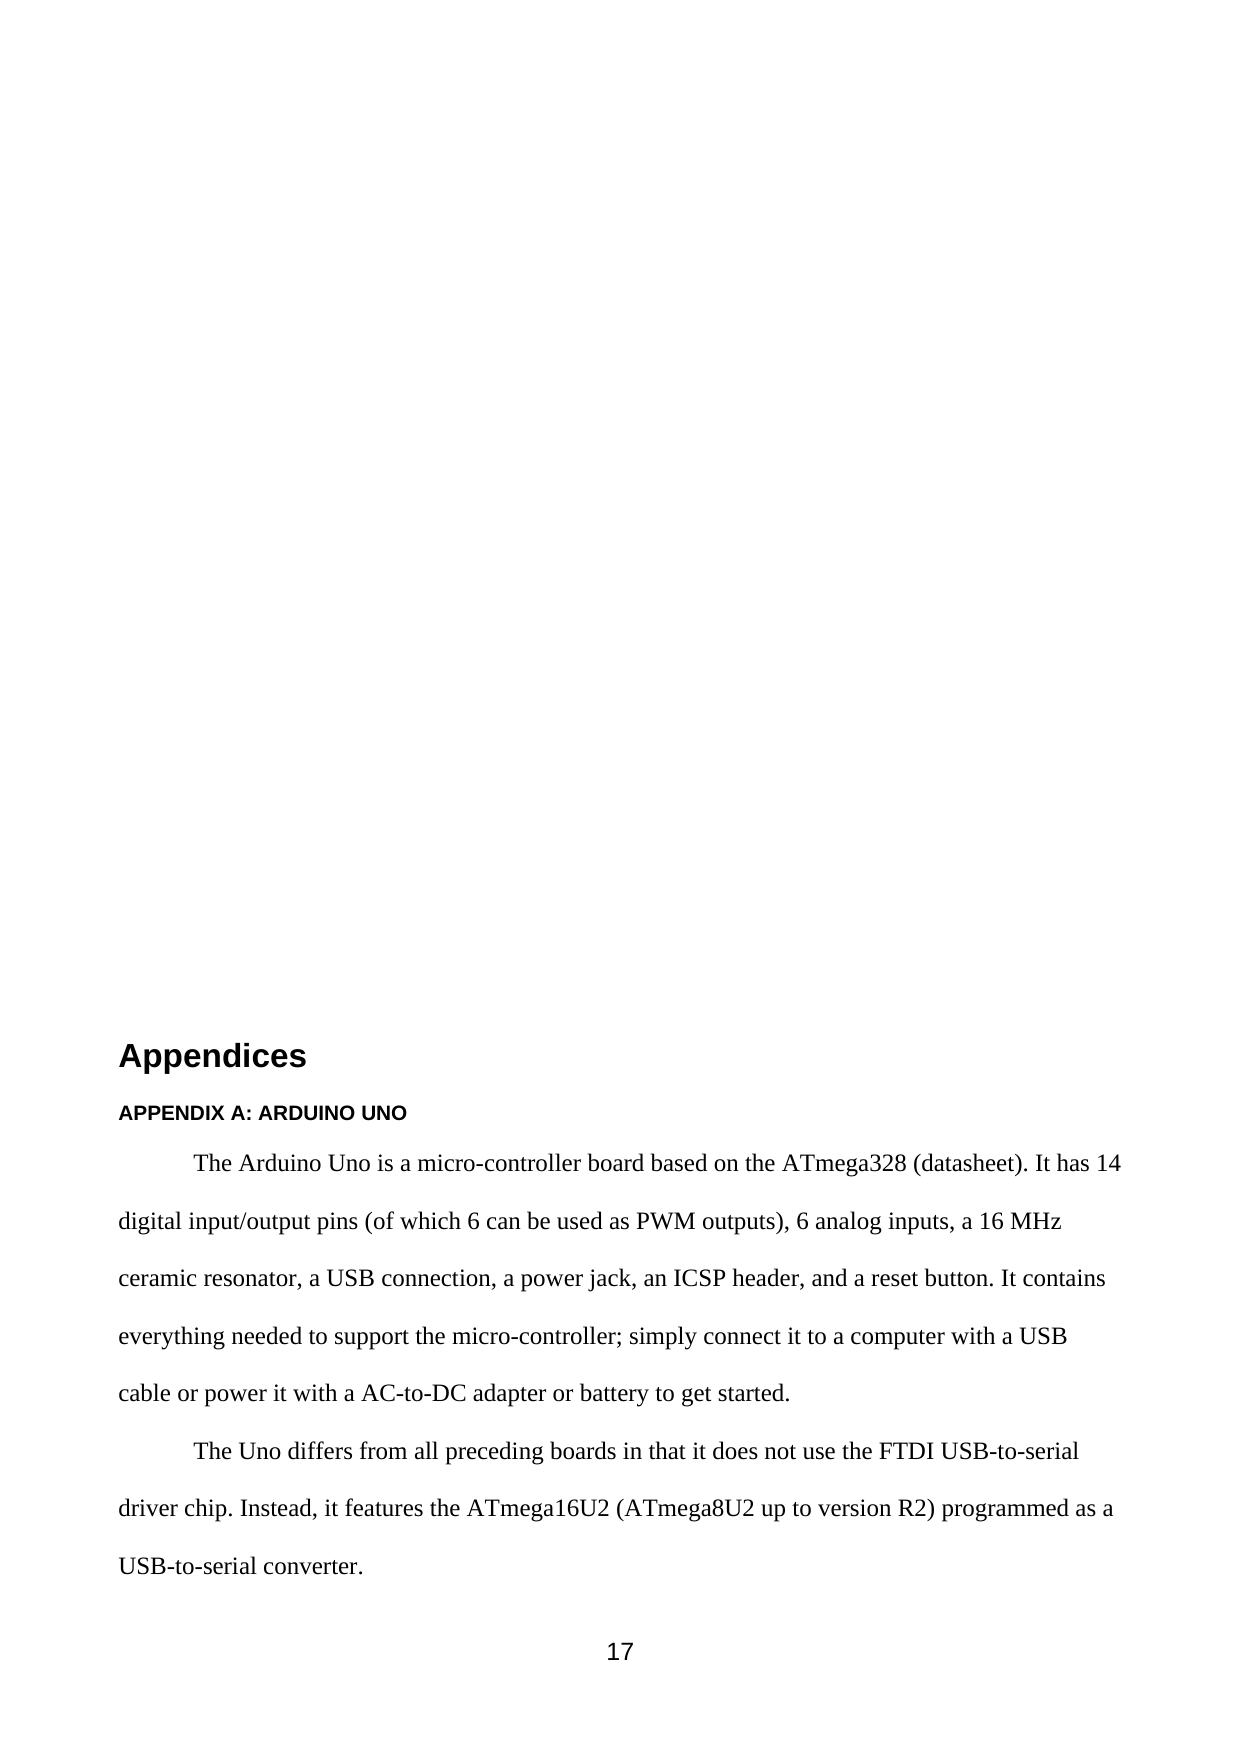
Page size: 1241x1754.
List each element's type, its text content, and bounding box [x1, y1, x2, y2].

text The Uno differs from all preceding boards in that it does not use the FTDI USB-to-serial driver chip. Instead, it features the ATmega16U2 (ATmega8U2 up to version R2) programmed as a USB-to-serial converter. [118, 1436, 1122, 1580]
subtitle Appendices [118, 1036, 1122, 1074]
text The Arduino Uno is a micro-controller board based on the ATmega328 (datasheet). It has 14 digital input/output pins (of which 6 can be used as PWM outputs), 6 analog inputs, a 16 MHz ceramic resonator, a USB connection, a power jack, an ICSP header, and a reset button. It contains everything needed to support the micro-controller; simply connect it to a computer with a USB cable or power it with a AC-to-DC adapter or battery to get started. [118, 1148, 1122, 1407]
text Appendix A: Arduino Uno [118, 1101, 1122, 1124]
